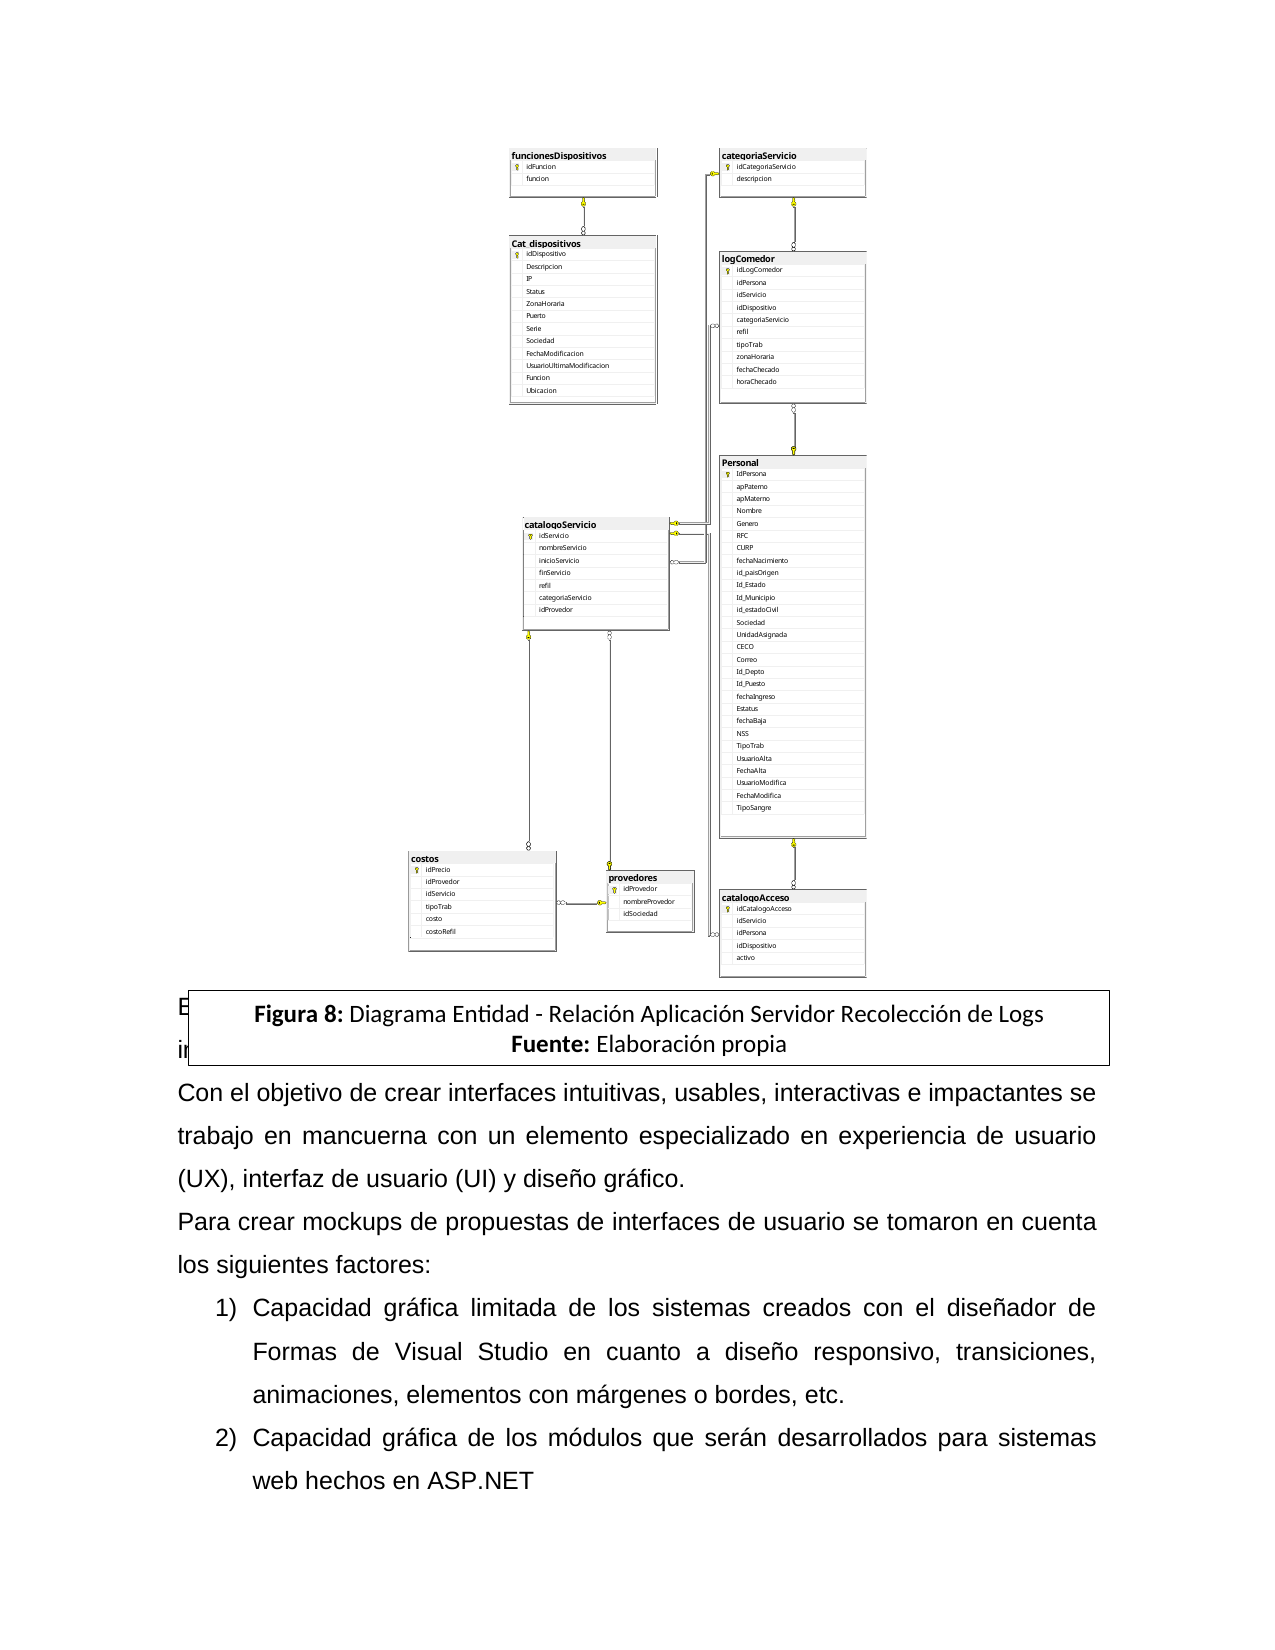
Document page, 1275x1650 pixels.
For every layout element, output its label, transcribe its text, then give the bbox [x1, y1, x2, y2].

text Con el objetivo de crear interfaces intuitivas, usables, interactivas e impactantes se trabajo en mancuerna con un elemento especializado en experiencia de usuario (UX), interfaz de usuario (UI) y diseño gráfico. [177, 1078, 1098, 1193]
list Capacidad gráfica de los módulos que serán desarrollados para sistemas web hechos en ASP.NET [215, 1423, 1098, 1495]
list Capacidad gráfica limitada de los sistemas creados con el diseñador de Formas de Visual Studio en cuanto a diseño responsivo, transiciones, animaciones, elementos con márgenes o bordes, etc. [215, 1293, 1098, 1408]
text Para crear mockups de propuestas de interfaces de usuario se tomaron en cuenta los siguientes factores: [177, 1207, 1098, 1279]
